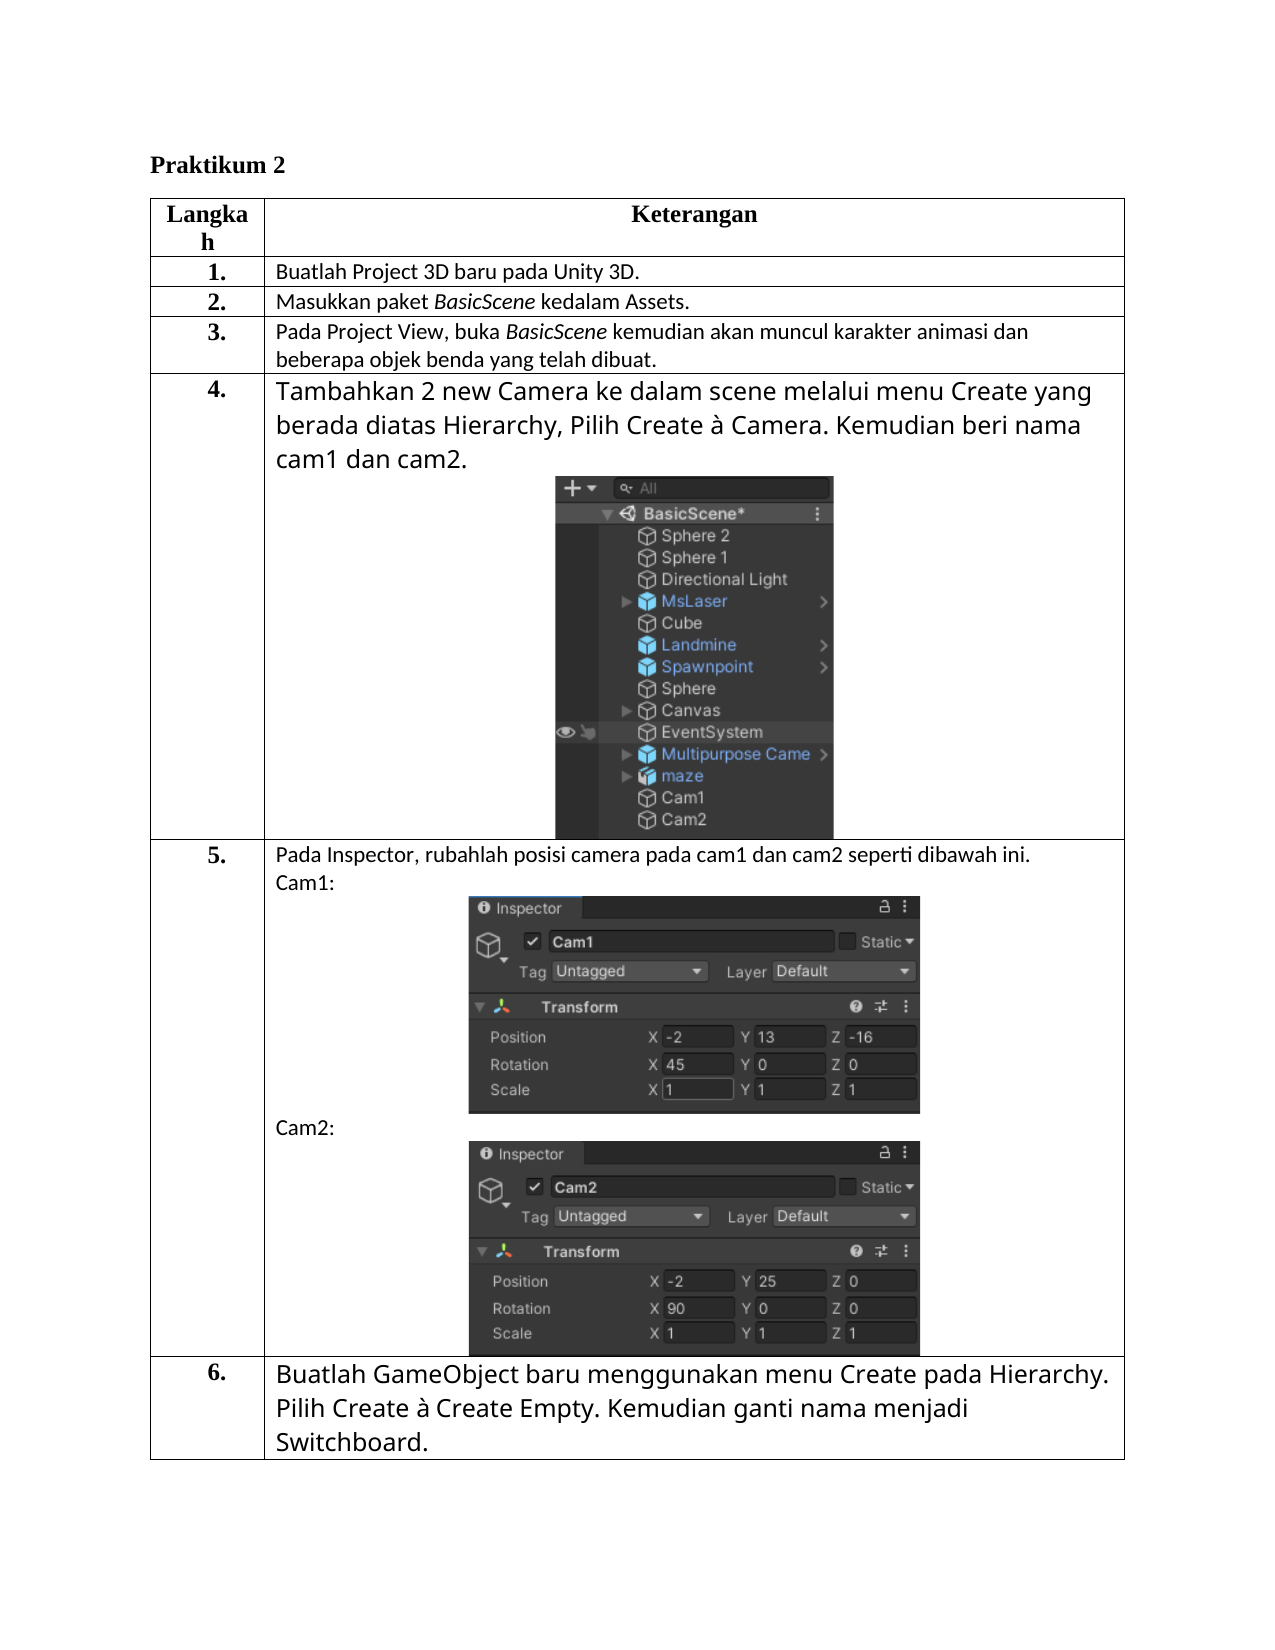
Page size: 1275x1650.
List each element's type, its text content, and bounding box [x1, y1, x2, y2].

picture [468, 1141, 921, 1356]
table_cell [151, 840, 264, 1356]
table_header Keterangan [265, 199, 1124, 256]
table_cell Masukkan paket BasicScene kedalam Assets. [265, 287, 1124, 316]
table_cell [151, 287, 264, 316]
table_cell Tambahkan 2 new Camera ke dalam scene melalui menu Create yang berada diatas Hierarchy, Pilih Create à Camera. Kemudian beri nama cam1 dan cam2. [265, 374, 1124, 839]
table_cell [151, 1357, 264, 1459]
table_cell Buatlah Project 3D baru pada Unity 3D. [265, 257, 1124, 286]
table_cell Buatlah GameObject baru menggunakan menu Create pada Hierarchy. Pilih Create à Create Empty. Kemudian ganti nama menjadi Switchboard. [265, 1357, 1124, 1459]
picture [468, 896, 921, 1114]
table_cell [151, 317, 264, 373]
text Praktikum 2 [150, 150, 1125, 179]
picture [555, 476, 834, 839]
table_cell Pada Project View, buka BasicScene kemudian akan muncul karakter animasi dan beberapa objek benda yang telah dibuat. [265, 317, 1124, 373]
table_cell Pada Inspector, rubahlah posisi camera pada cam1 dan cam2 seperti dibawah ini. Cam1: Cam2: [265, 840, 1124, 1356]
table_cell [151, 257, 264, 286]
table_cell [151, 374, 264, 839]
table_header Langkah [151, 199, 264, 256]
